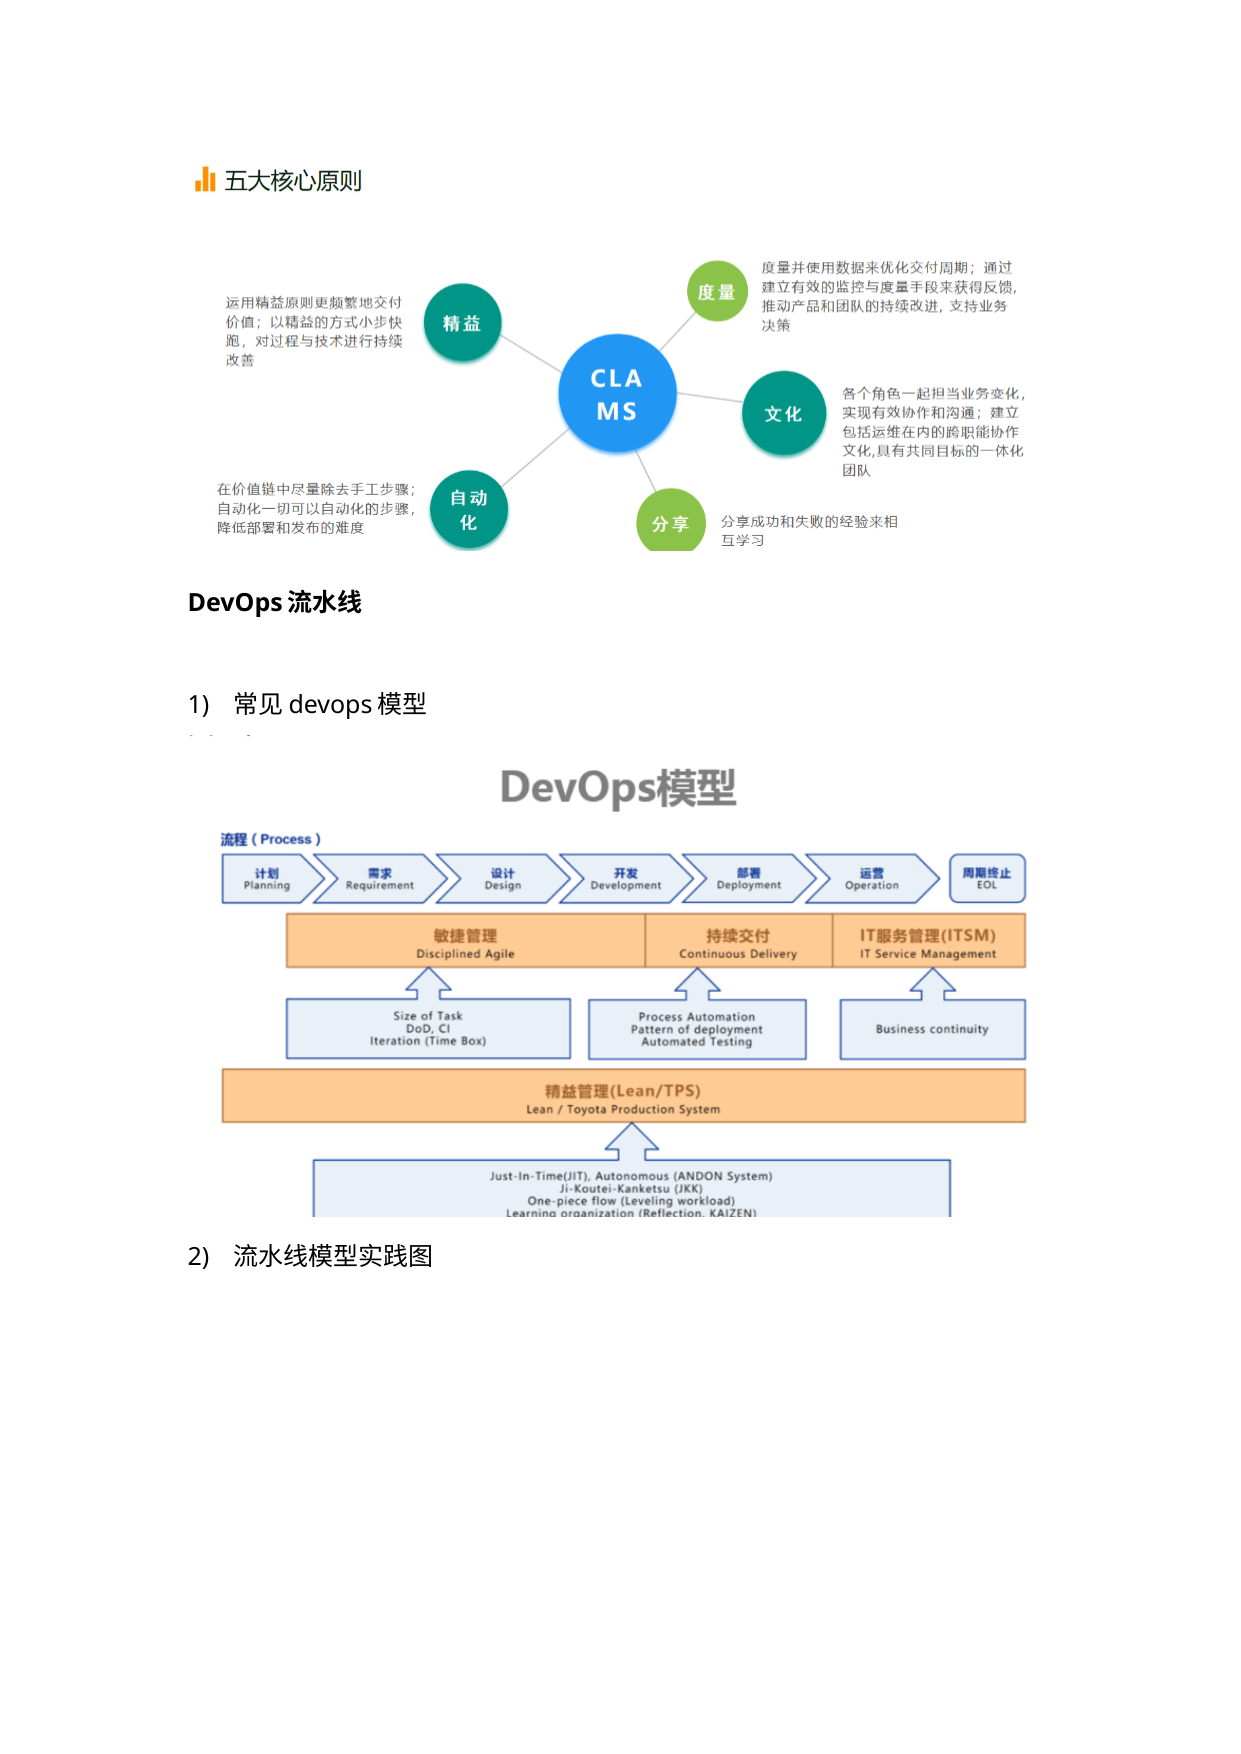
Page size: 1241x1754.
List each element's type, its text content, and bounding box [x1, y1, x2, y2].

subtitle DevOps流水线 [187, 568, 1053, 633]
list 常见devops模型 [187, 670, 1053, 734]
picture [187, 162, 1053, 551]
picture [187, 734, 1053, 1217]
list 流水线模型实践图 [187, 1222, 1053, 1287]
